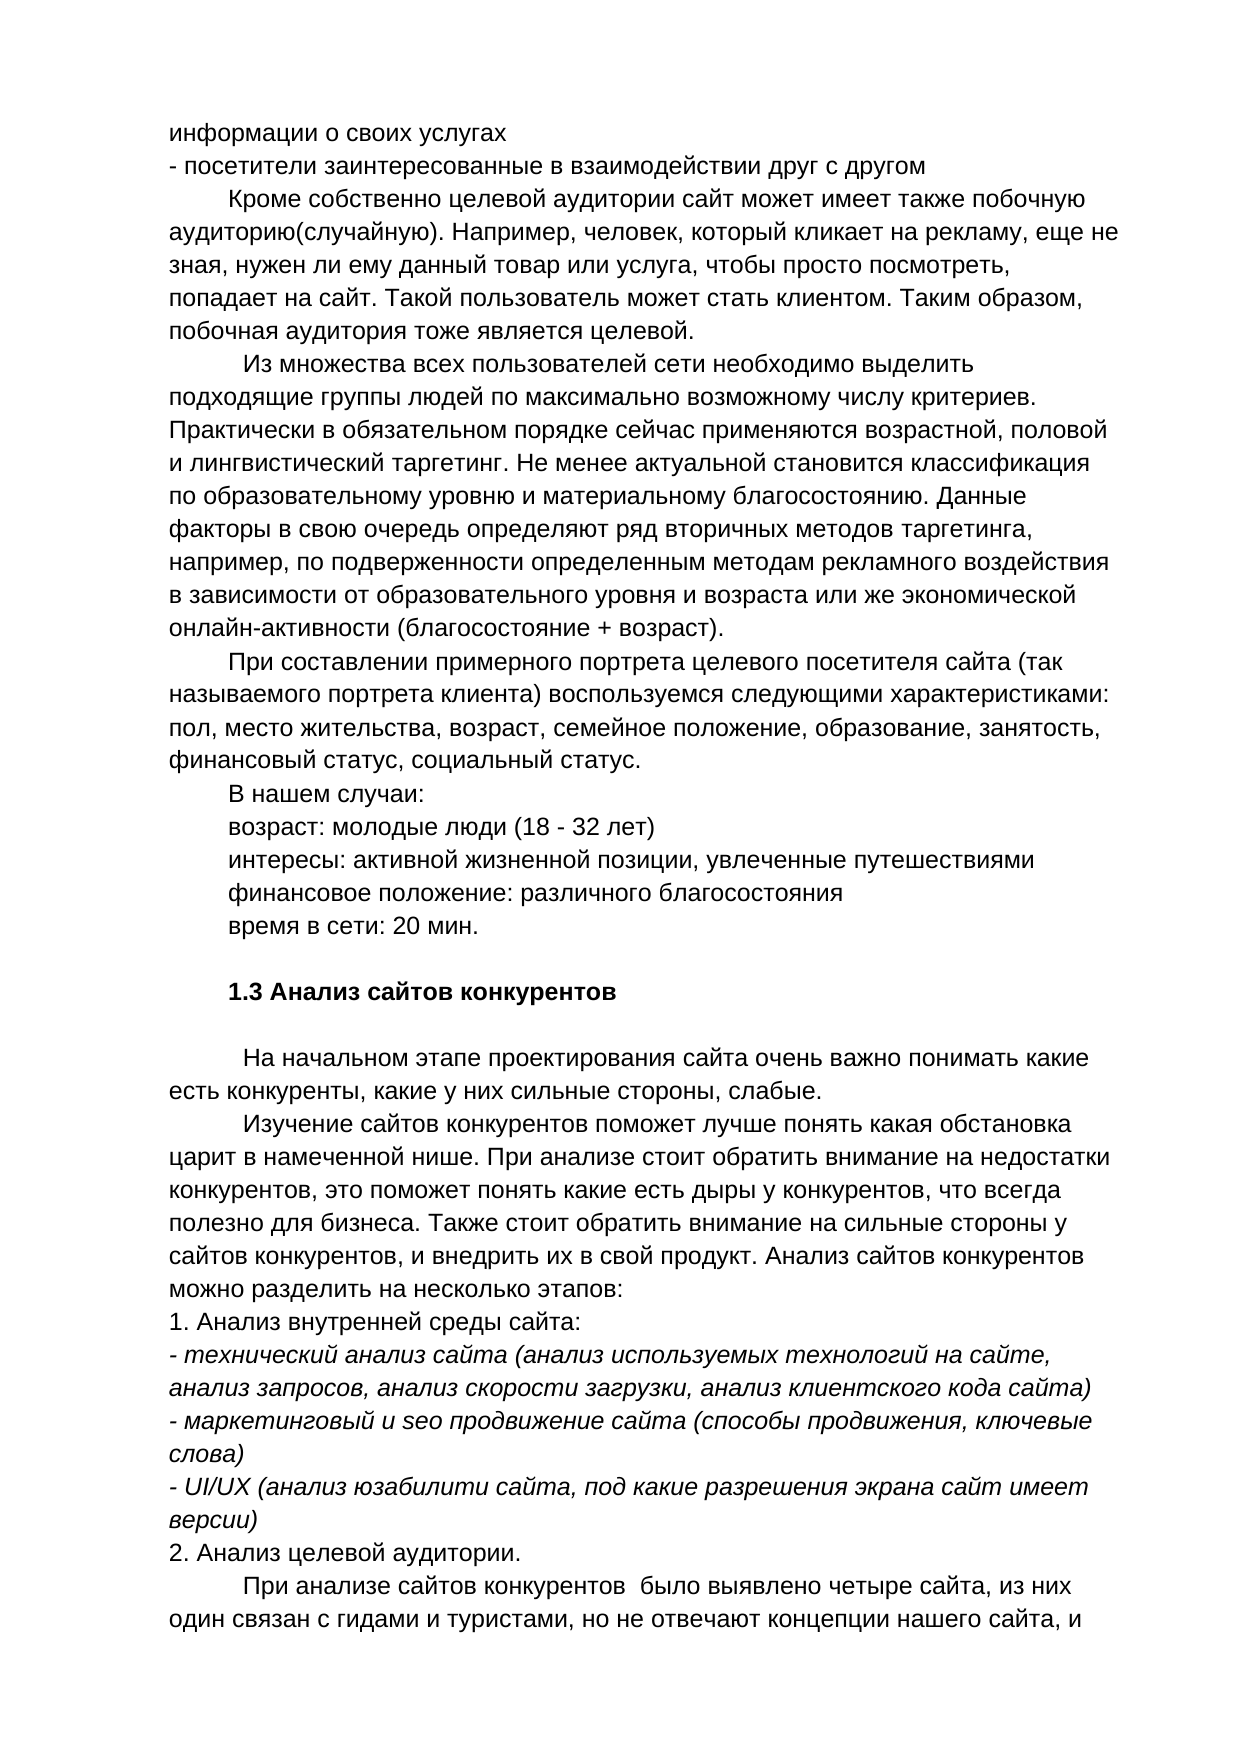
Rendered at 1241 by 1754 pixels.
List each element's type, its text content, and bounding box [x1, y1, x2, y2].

text Кроме собственно целевой аудитории сайт может имеет также побочную аудиторию(случайную). Например, человек, который кликает на рекламу, еще не зная, нужен ли ему данный товар или услуга, чтобы просто посмотреть, попадает на сайт. Такой пользователь может стать клиентом. Таким образом, побочная аудитория тоже является целевой. [169, 184, 1123, 345]
text 1. Анализ внутренней среды сайта: [169, 1307, 1123, 1336]
text 1.3 Анализ сайтов конкурентов [169, 977, 1123, 1005]
text - технический анализ сайта (анализ используемых технологий на сайте, анализ запросов, анализ скорости загрузки, анализ клиентского кода сайта) [169, 1340, 1123, 1402]
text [169, 1571, 1123, 1633]
text - посетители заинтересованные в взаимодействии друг с другом [169, 151, 1123, 180]
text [169, 118, 1123, 147]
text В нашем случаи: [169, 778, 1123, 807]
text время в сети: 20 мин. [169, 911, 1123, 939]
text возраст: молодые люди (18 - 32 лет) [169, 812, 1123, 840]
text Изучение сайтов конкурентов поможет лучше понять какая обстановка царит в намеченной нише. При анализе стоит обратить внимание на недостатки конкурентов, это поможет понять какие есть дыры у конкурентов, что всегда полезно для бизнеса. Также стоит обратить внимание на сильные стороны у сайтов конкурентов, и внедрить их в свой продукт. Анализ сайтов конкурентов можно разделить на несколько этапов: [169, 1109, 1123, 1303]
text При составлении примерного портрета целевого посетителя сайта (так называемого портрета клиента) воспользуемся следующими характеристиками: пол, место жительства, возраст, семейное положение, образование, занятость, финансовый статус, социальный статус. [169, 646, 1123, 774]
text финансовое положение: различного благосостояния [169, 878, 1123, 906]
text Из множества всех пользователей сети необходимо выделить подходящие группы людей по максимально возможному числу критериев. Практически в обязательном порядке сейчас применяются возрастной, половой и лингвистический таргетинг. Не менее актуальной становится классификация по образовательному уровню и материальному благосостоянию. Данные факторы в свою очередь определяют ряд вторичных методов таргетинга, например, по подверженности определенным методам рекламного воздействия в зависимости от образовательного уровня и возраста или же экономической онлайн-активности (благосостояние + возраст). [169, 349, 1123, 642]
text На начальном этапе проектирования сайта очень важно понимать какие есть конкуренты, какие у них сильные стороны, слабые. [169, 1043, 1123, 1104]
text интересы: активной жизненной позиции, увлеченные путешествиями [169, 844, 1123, 873]
text - UI/UX (анализ юзабилити сайта, под какие разрешения экрана сайт имеет версии) [169, 1472, 1123, 1534]
text 2. Анализ целевой аудитории. [169, 1538, 1123, 1567]
text - маркетинговый и seo продвижение сайта (способы продвижения, ключевые слова) [169, 1406, 1123, 1468]
